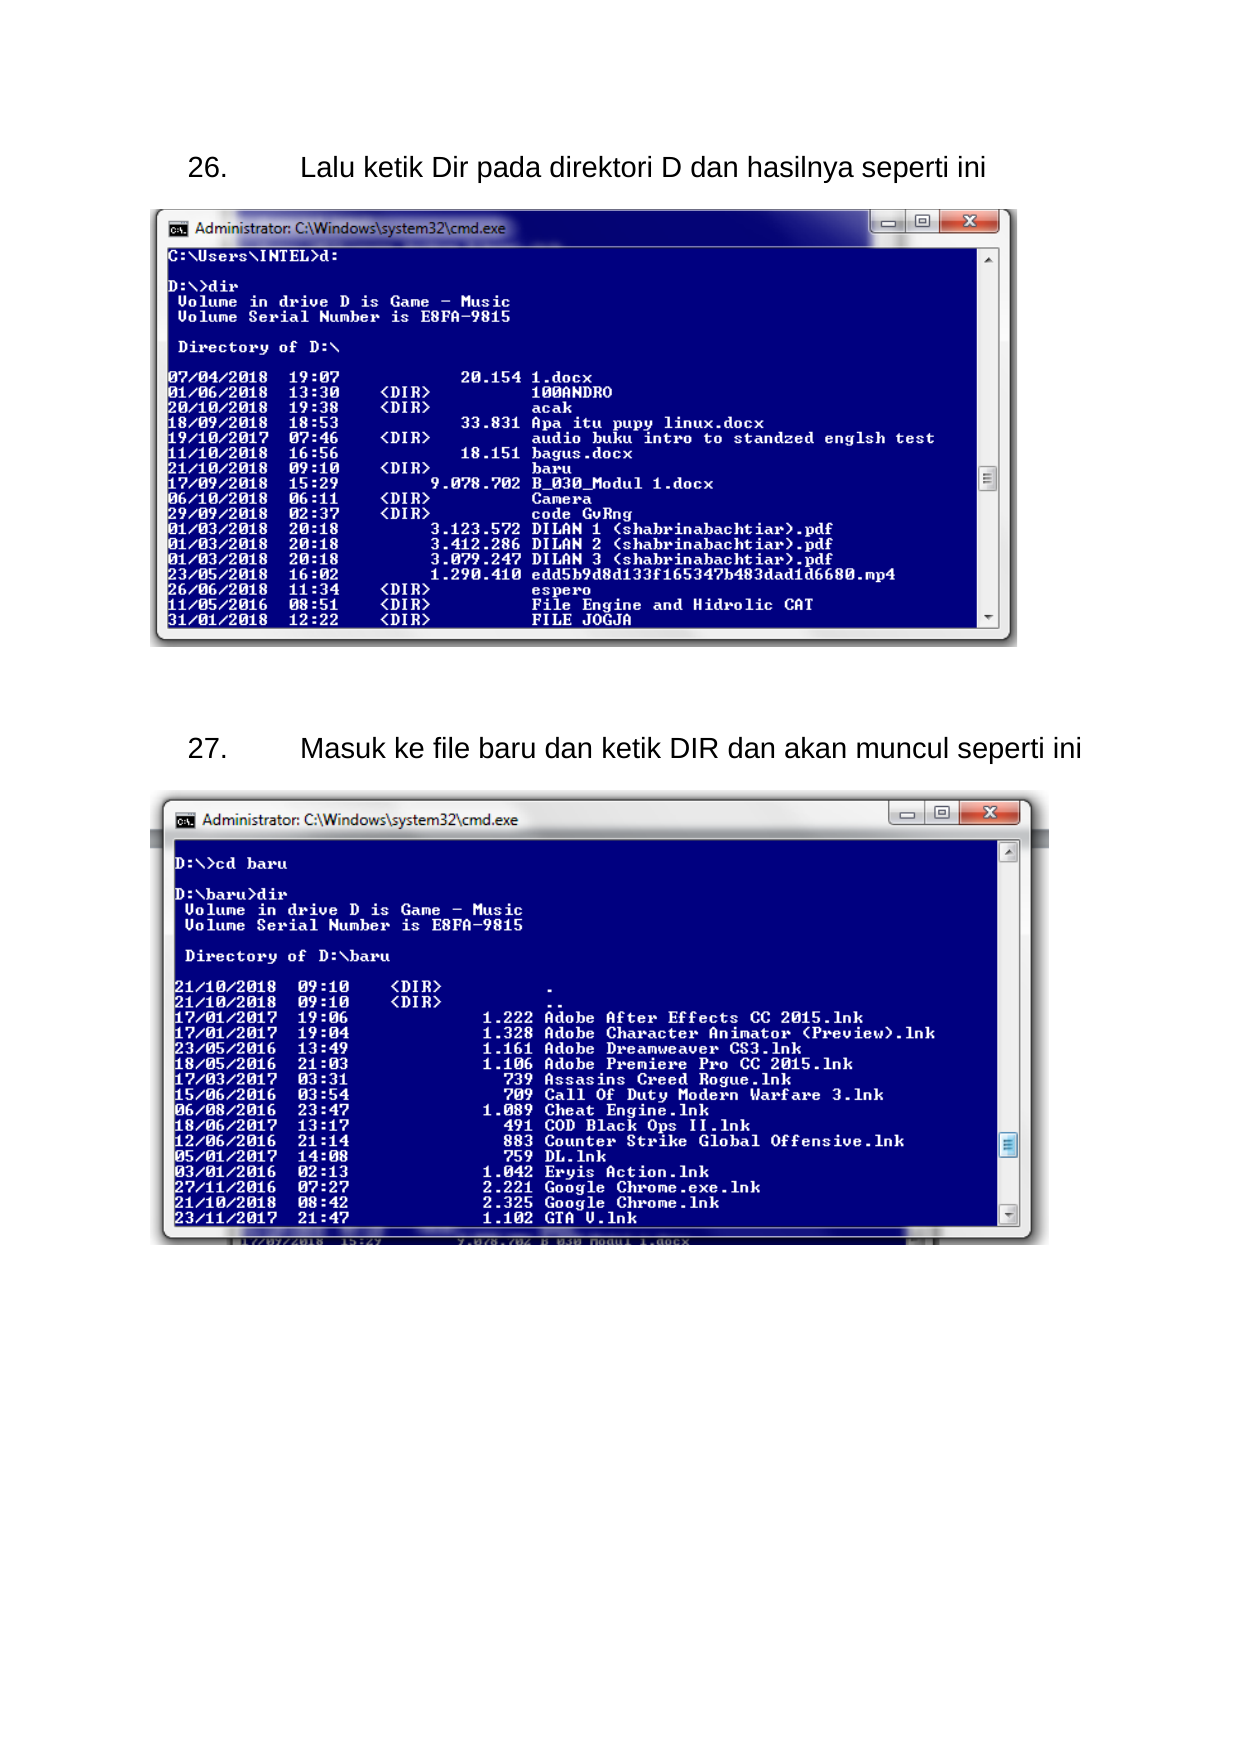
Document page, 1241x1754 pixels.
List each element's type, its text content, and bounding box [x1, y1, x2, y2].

picture [150, 209, 1018, 647]
list Masuk ke file baru dan ketik DIR dan akan muncul seperti ini [187, 731, 1090, 764]
picture [150, 790, 1049, 1245]
list Lalu ketik Dir pada direktori D dan hasilnya seperti ini [187, 150, 1090, 183]
